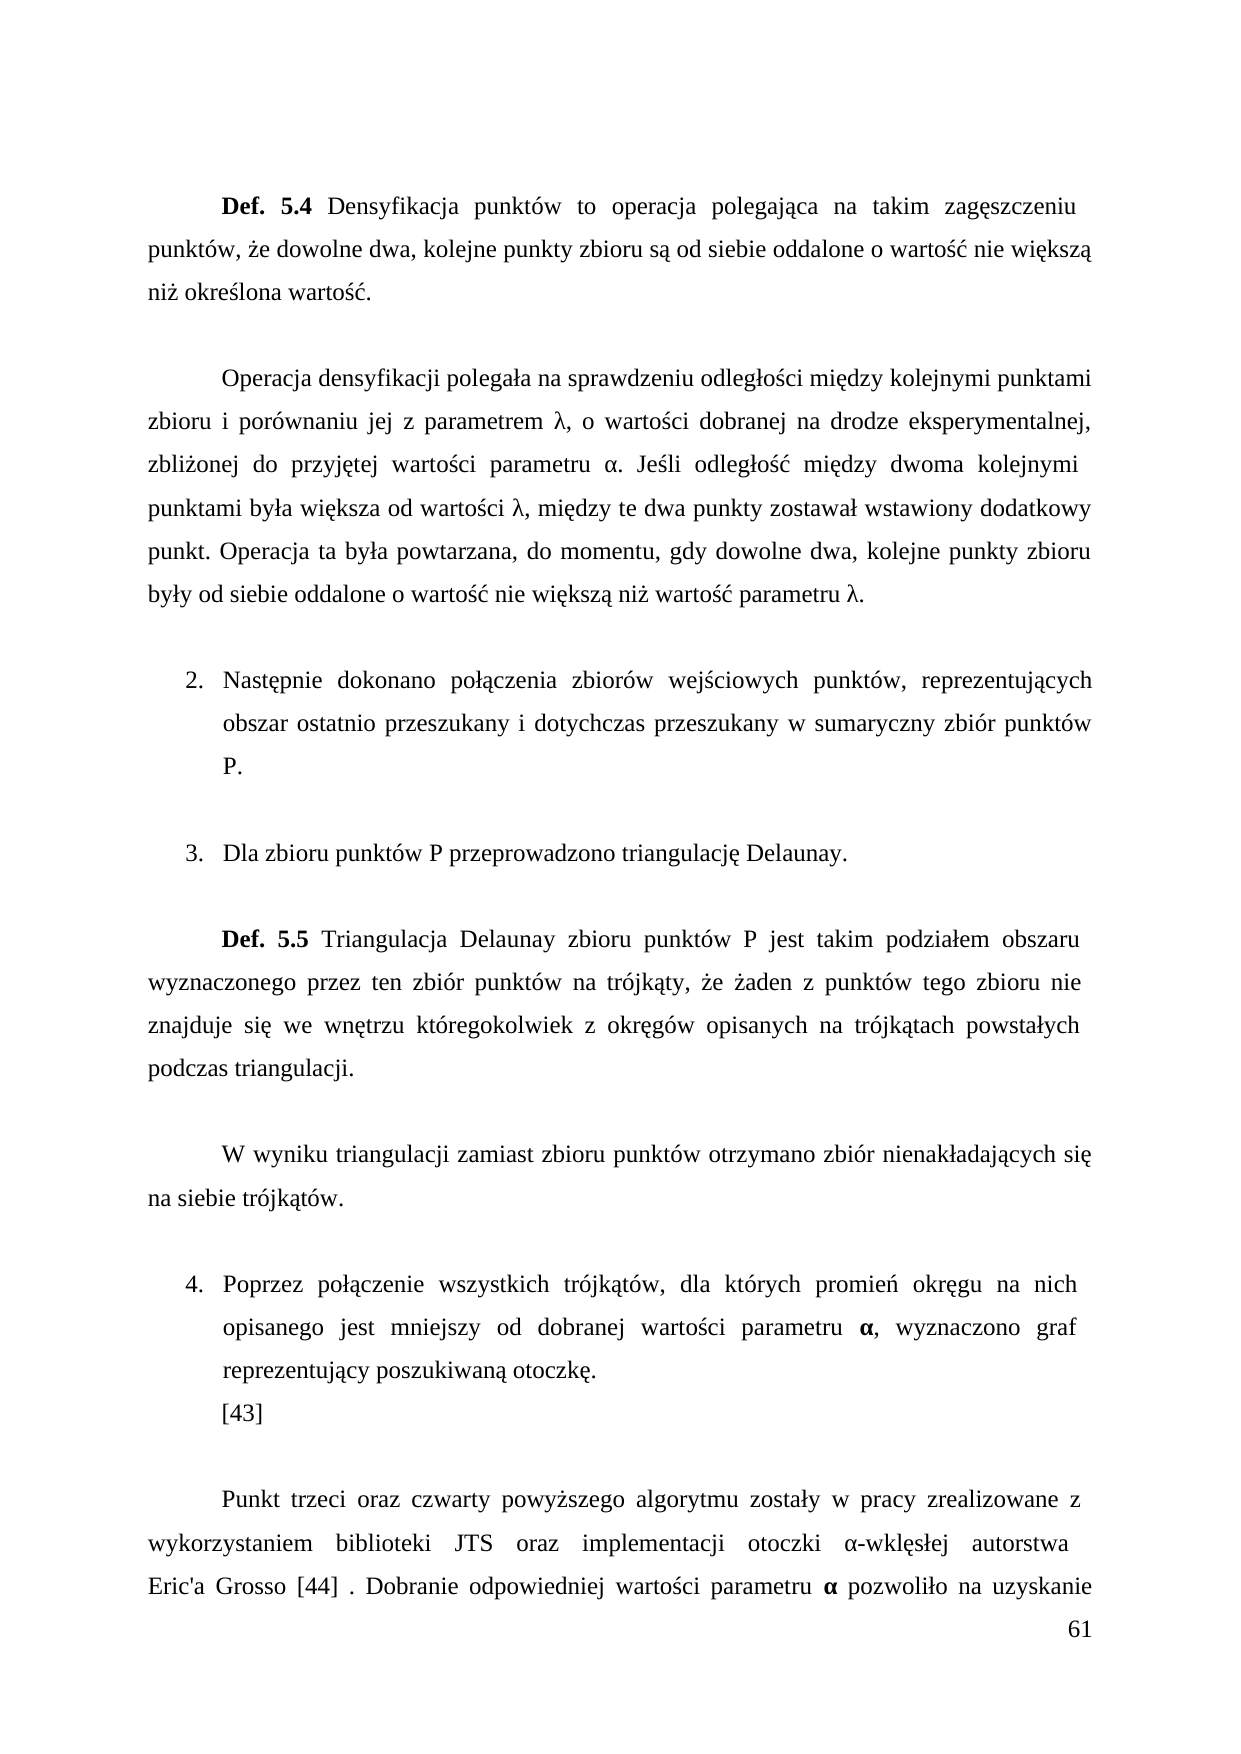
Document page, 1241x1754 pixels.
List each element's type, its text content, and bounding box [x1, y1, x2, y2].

list Dla zbioru punktów P przeprowadzono triangulację Delaunay. [185, 838, 1092, 866]
list Następnie dokonano połączenia zbiorów wejściowych punktów, reprezentujących obszar ostatnio przeszukany i dotychczas przeszukany w sumaryczny zbiór punktów P. [185, 665, 1092, 780]
text Operacja densyfikacji polegała na sprawdzeniu odległości między kolejnymi punktami zbioru i porównaniu jej z parametrem λ, o wartości dobranej na drodze eksperymentalnej, zbliżonej do przyjętej wartości parametru α. Jeśli odległość między dwoma kolejnymi punktami była większa od wartości λ, między te dwa punkty zostawał wstawiony dodatkowy punkt. Operacja ta była powtarzana, do momentu, gdy dowolne dwa, kolejne punkty zbioru były od siebie oddalone o wartość nie większą niż wartość parametru λ. [148, 363, 1092, 608]
text Def. 5.4 Densyfikacja punktów to operacja polegająca na takim zagęszczeniu punktów, że dowolne dwa, kolejne punkty zbioru są od siebie oddalone o wartość nie większą niż określona wartość. [148, 191, 1092, 306]
text [43] [148, 1398, 1092, 1427]
text W wyniku triangulacji zamiast zbioru punktów otrzymano zbiór nienakładających się na siebie trójkątów. [148, 1139, 1092, 1211]
list Poprzez połączenie wszystkich trójkątów, dla których promień okręgu na nich opisanego jest mniejszy od dobranej wartości parametru α, wyznaczono graf reprezentujący poszukiwaną otoczkę. [185, 1269, 1092, 1384]
text Def. 5.5 Triangulacja Delaunay zbioru punktów P jest takim podziałem obszaru wyznaczonego przez ten zbiór punktów na trójkąty, że żaden z punktów tego zbioru nie znajduje się we wnętrzu któregokolwiek z okręgów opisanych na trójkątach powstałych podczas triangulacji. [148, 924, 1092, 1082]
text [148, 1484, 1092, 1599]
